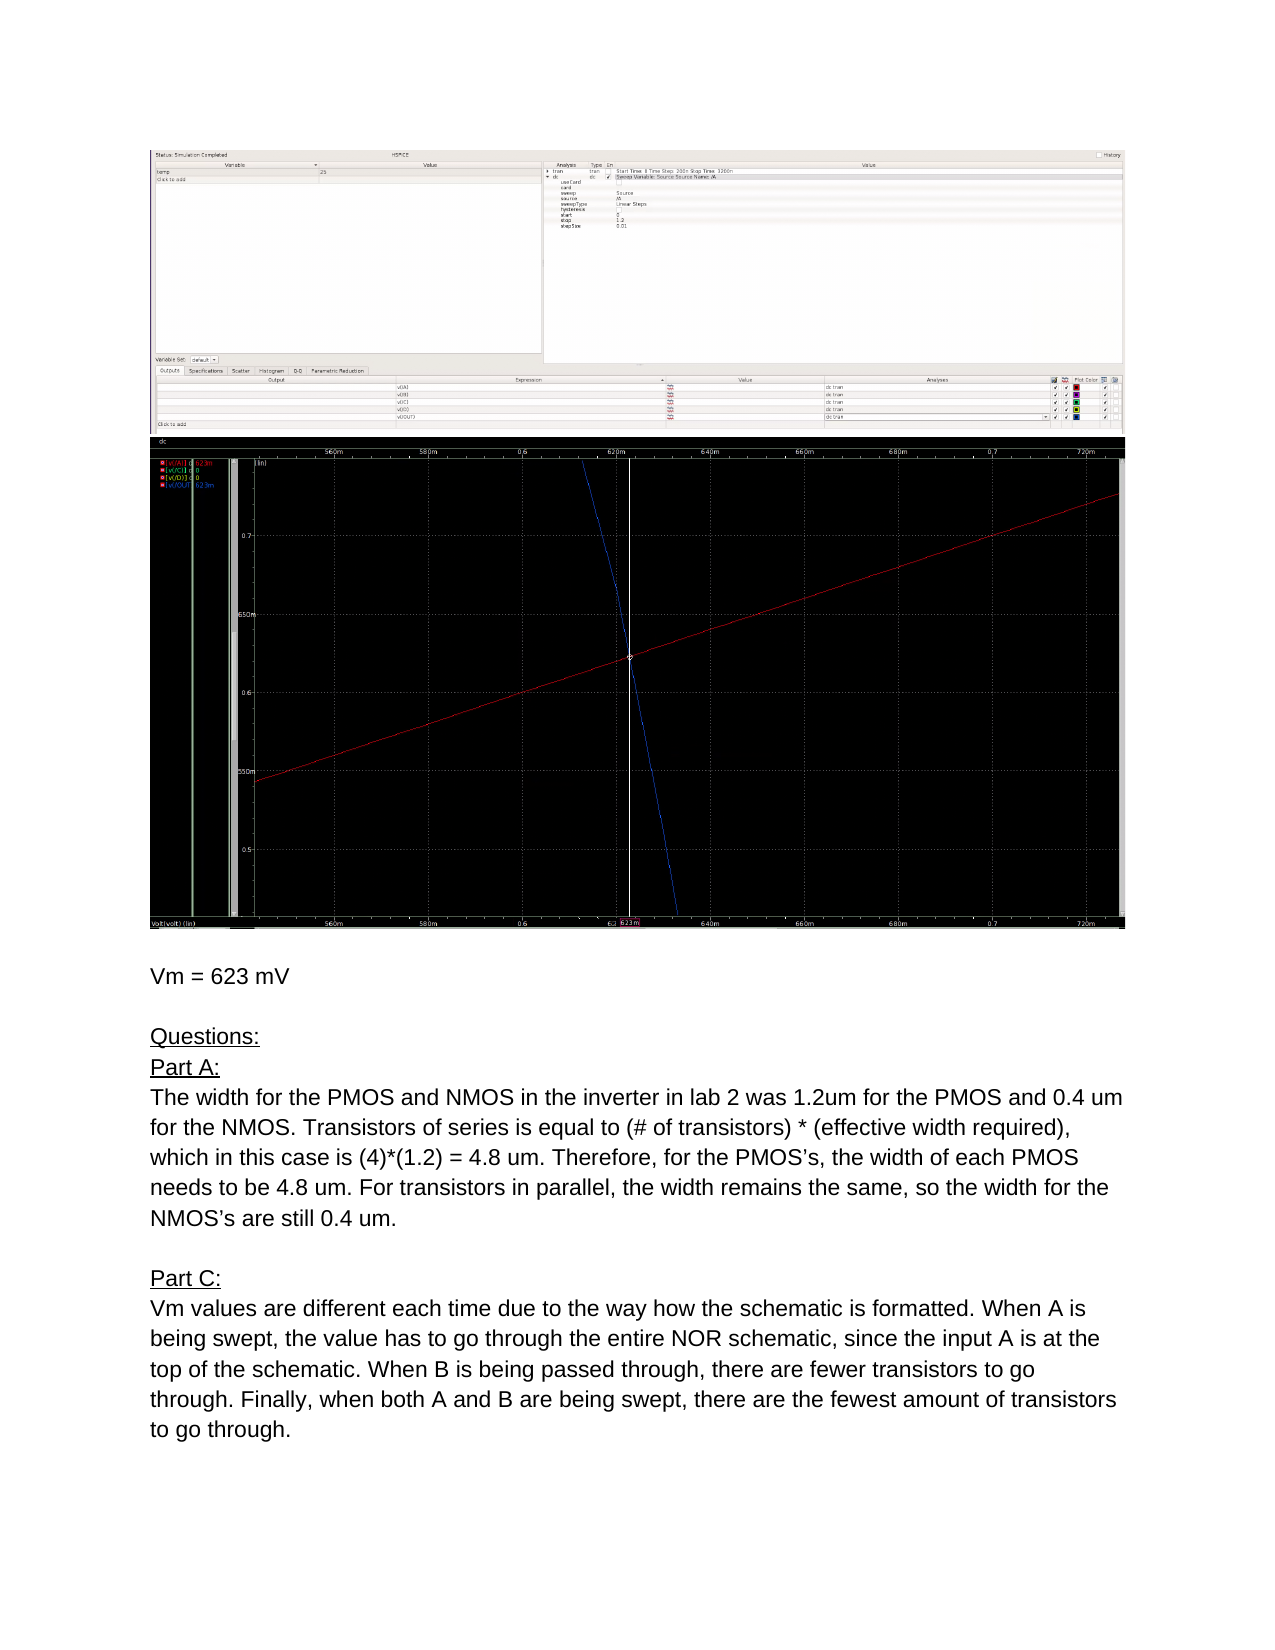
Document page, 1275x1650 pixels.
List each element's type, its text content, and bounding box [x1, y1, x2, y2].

text Vm values are different each time due to the way how the schematic is formatted. When A is being swept, the value has to go through the entire NOR schematic, since the input A is at the top of the schematic. When B is being passed through, there are fewer transistors to go through. Finally, when both A and B are being swept, there are the fewest amount of transistors to go through. [150, 1295, 1125, 1442]
picture [150, 150, 1125, 434]
text Vm = 623 mV [150, 963, 1125, 989]
text Part C: [150, 1265, 1125, 1291]
text The width for the PMOS and NMOS in the inverter in lab 2 was 1.2um for the PMOS and 0.4 um for the NMOS. Transistors of series is equal to (# of transistors) * (effective width required), which in this case is (4)*(1.2) = 4.8 um. Therefore, for the PMOS’s, the width of each PMOS needs to be 4.8 um. For transistors in parallel, the width remains the same, so the width for the NMOS’s are still 0.4 um. [150, 1084, 1125, 1231]
text Questions: [150, 1023, 1125, 1050]
text Part A: [150, 1053, 1125, 1080]
picture [150, 437, 1125, 929]
